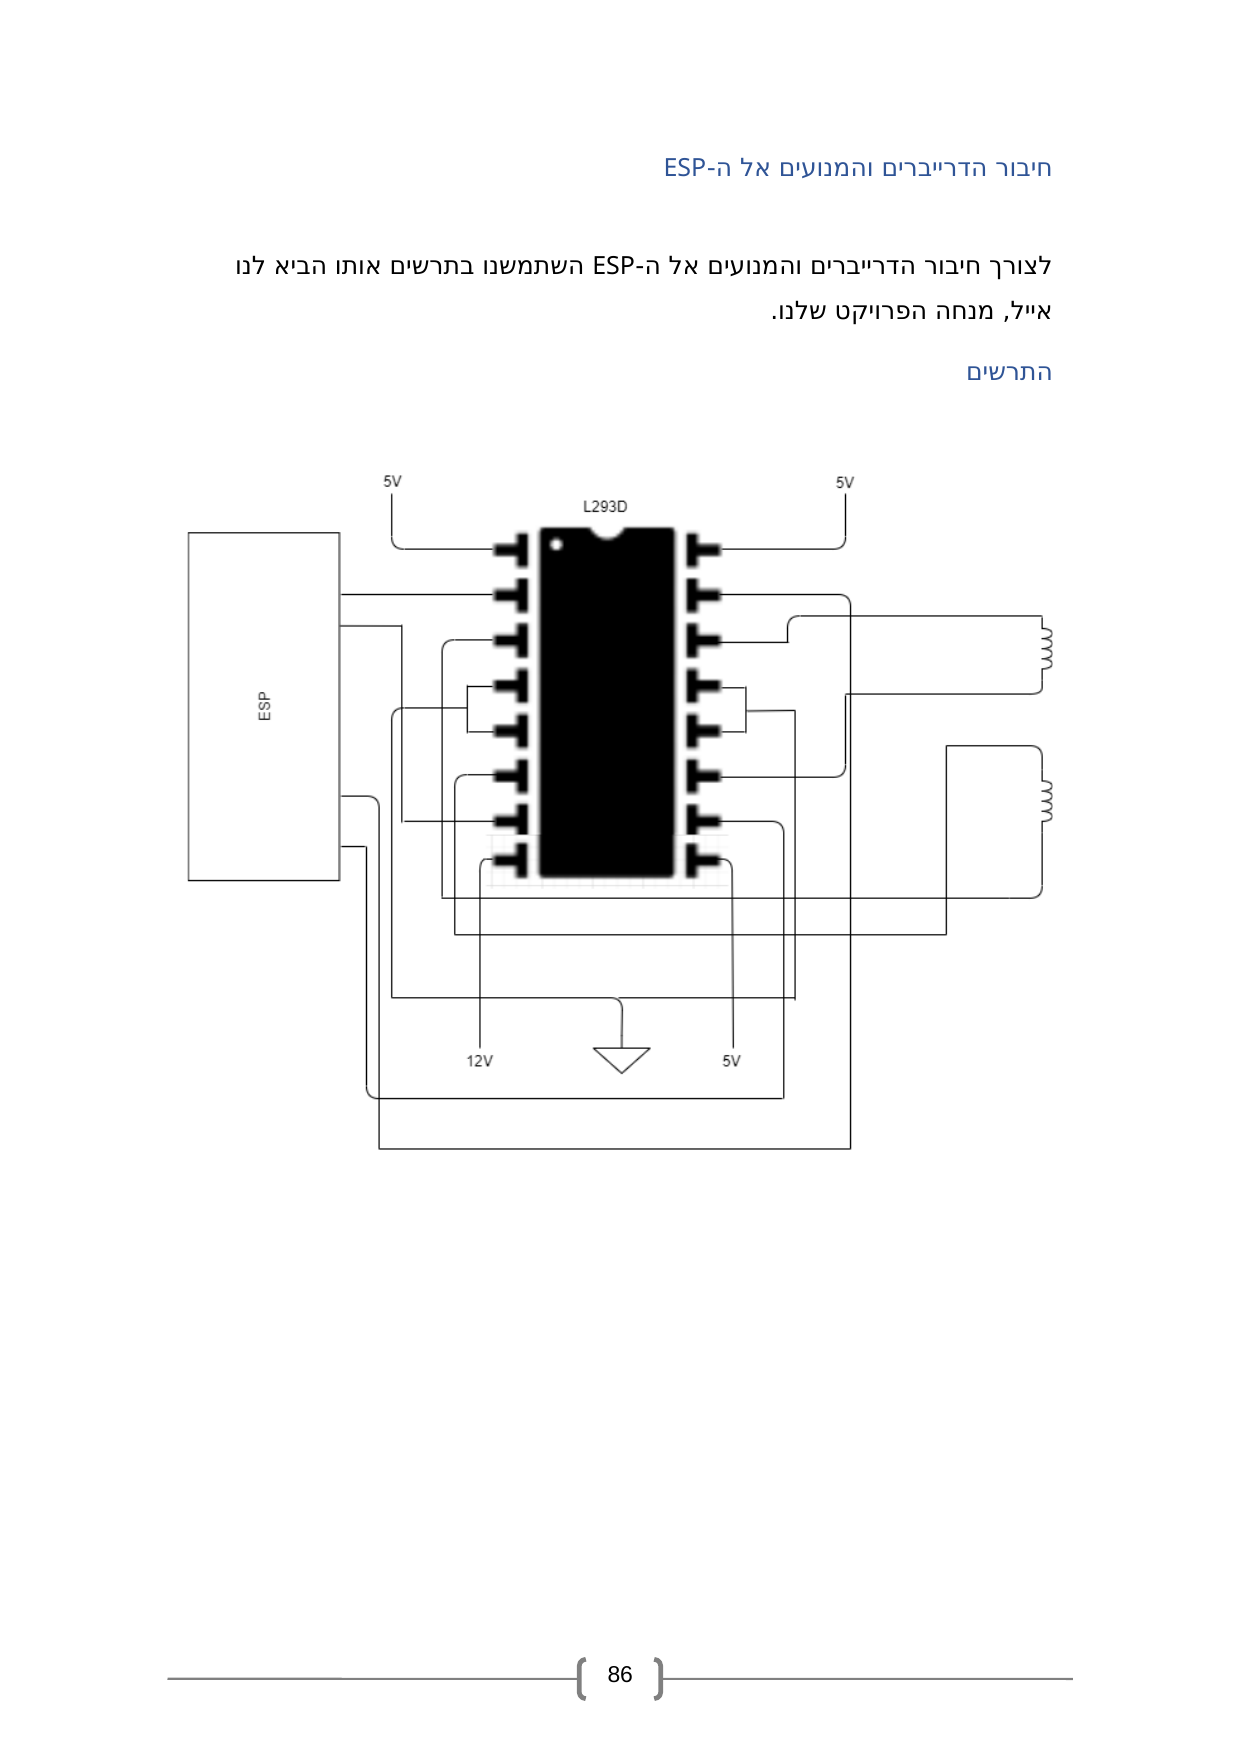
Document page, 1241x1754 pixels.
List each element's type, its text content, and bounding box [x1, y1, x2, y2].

text לצורך חיבור הדרייברים והמנועים אל ה-ESP השתמשנו בתרשים אותו הביא לנו אייל, מנחה הפרויקט שלנו. [187, 248, 1053, 326]
picture [187, 468, 1053, 1151]
subtitle חיבור הדרייברים והמנועים אל ה-ESP [187, 150, 1053, 184]
subtitle התרשים [187, 357, 1053, 386]
